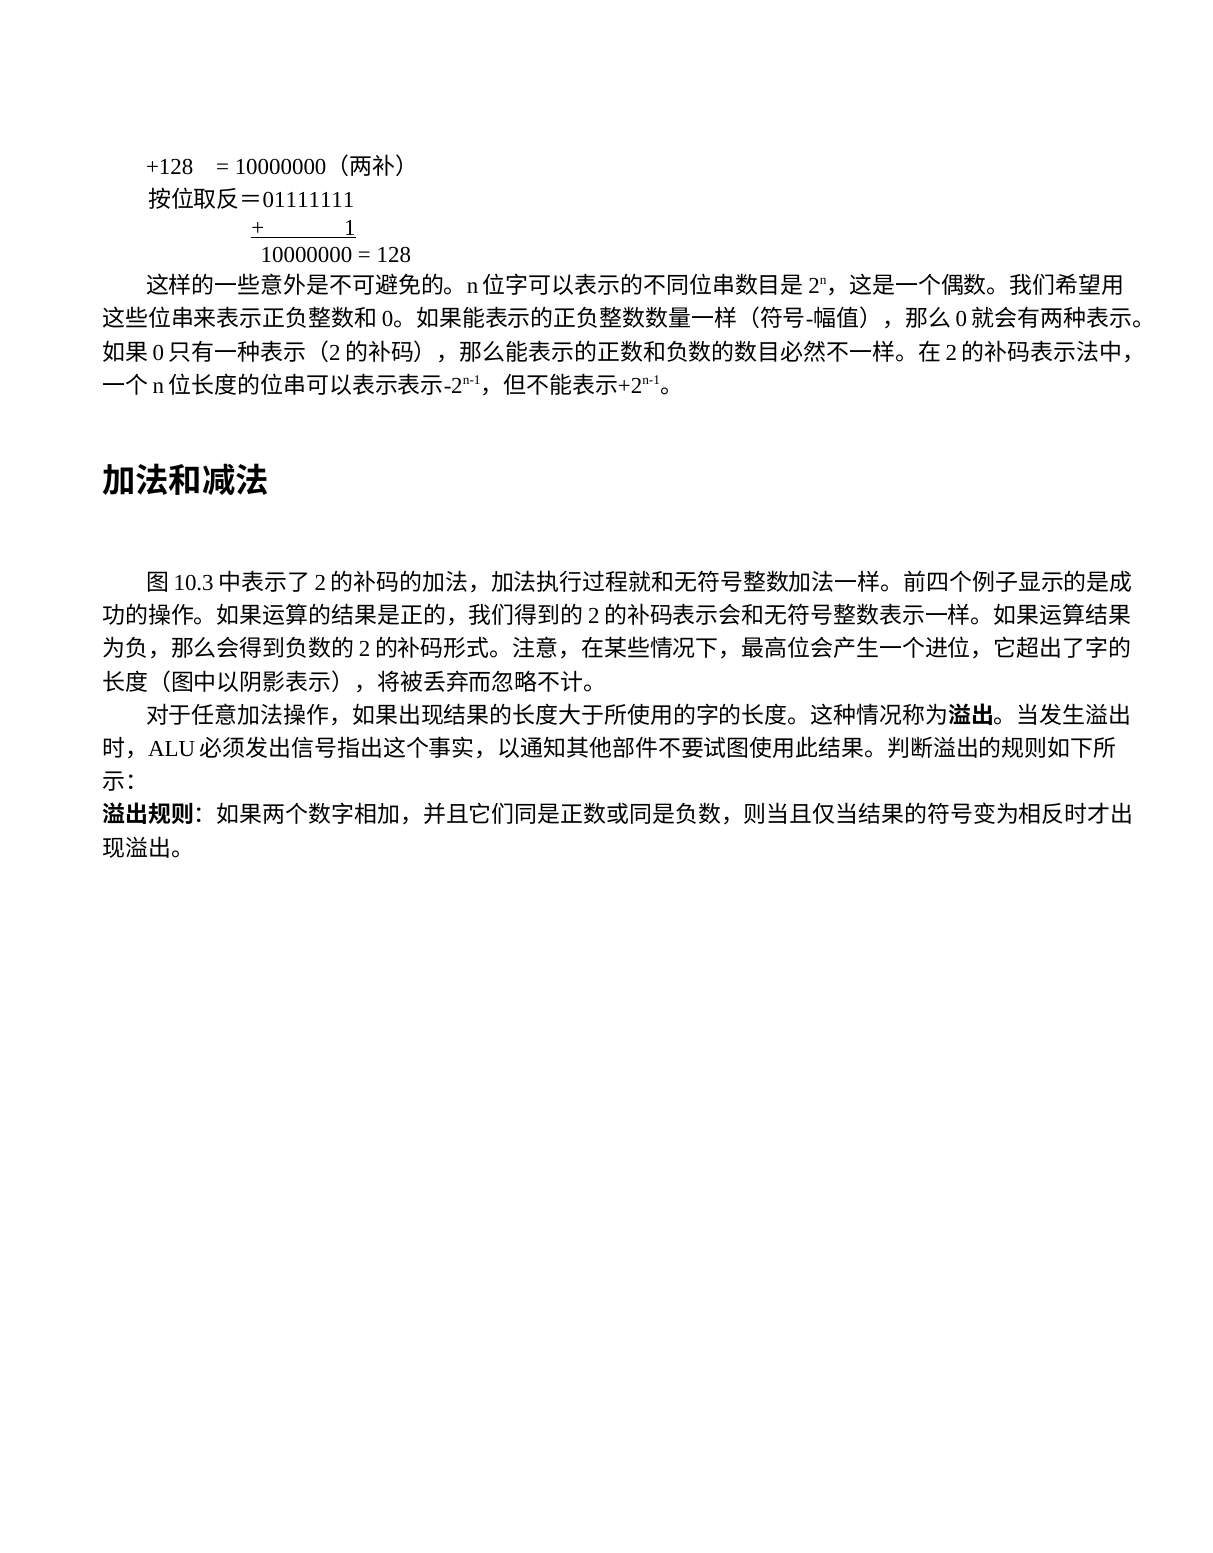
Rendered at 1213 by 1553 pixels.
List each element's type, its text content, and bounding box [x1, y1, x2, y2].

text 按位取反＝01111111 [102, 181, 1133, 214]
text + 1 [102, 214, 1133, 241]
text 对于任意加法操作，如果出现结果的长度大于所使用的字的长度。这种情况称为溢出。当发生溢出时，ALU必须发出信号指出这个事实，以通知其他部件不要试图使用此结果。判断溢出的规则如下所示： [102, 697, 1133, 796]
text 图10.3中表示了2的补码的加法，加法执行过程就和无符号整数加法一样。前四个例子显示的是成功的操作。如果运算的结果是正的，我们得到的2的补码表示会和无符号整数表示一样。如果运算结果为负，那么会得到负数的2的补码形式。注意，在某些情况下，最高位会产生一个进位，它超出了字的长度（图中以阴影表示），将被丢弃而忽略不计。 [102, 564, 1133, 697]
text 10000000 = 128 [146, 241, 1133, 267]
text 溢出规则：如果两个数字相加，并且它们同是正数或同是负数，则当且仅当结果的符号变为相反时才出现溢出。 [102, 796, 1133, 863]
text +128 = 10000000（两补） [102, 148, 1133, 181]
subtitle 加法和减法 [102, 453, 1133, 502]
text 这样的一些意外是不可避免的。n位字可以表示的不同位串数目是2n，这是一个偶数。我们希望用这些位串来表示正负整数和0。如果能表示的正负整数数量一样（符号-幅值），那么0就会有两种表示。如果0只有一种表示（2的补码），那么能表示的正数和负数的数目必然不一样。在2的补码表示法中，一个n位长度的位串可以表示表示-2n-1，但不能表示+2n-1。 [102, 267, 1133, 400]
